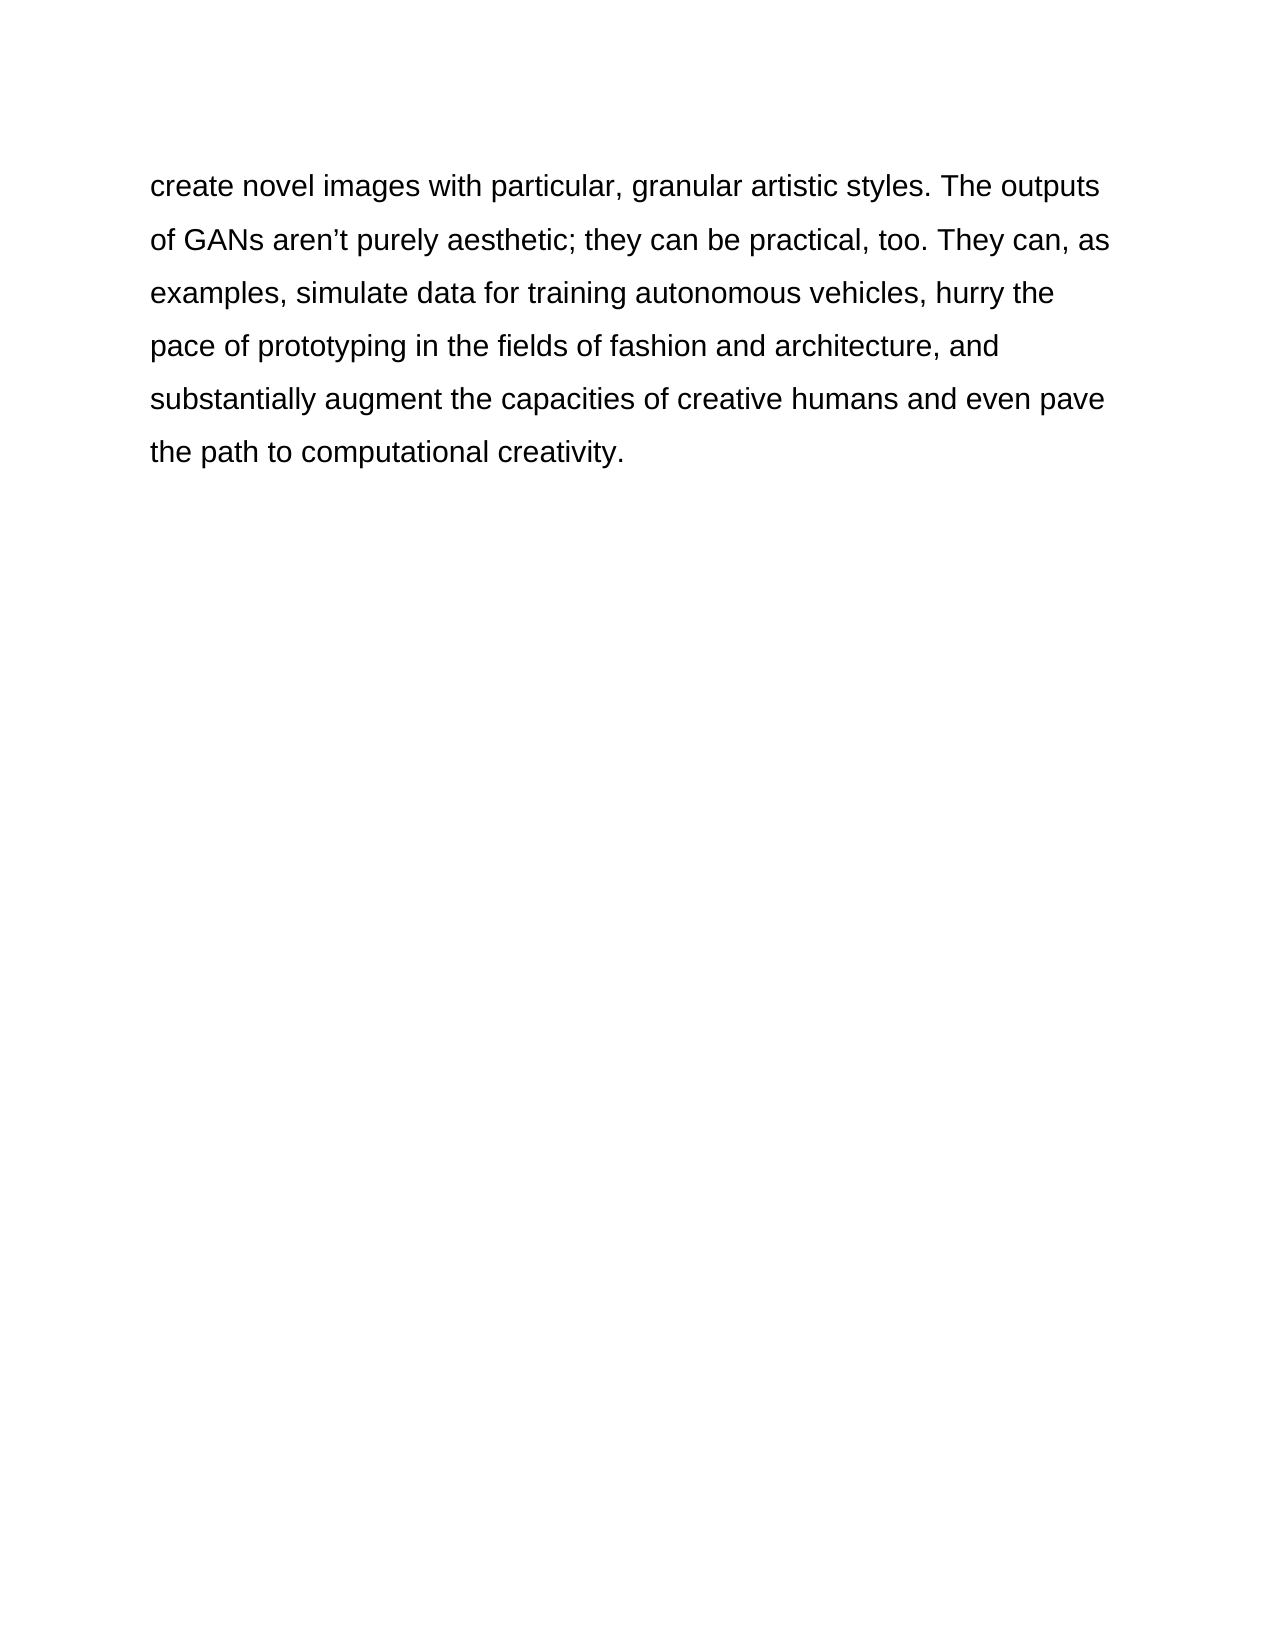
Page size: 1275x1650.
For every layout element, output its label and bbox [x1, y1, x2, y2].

text [150, 150, 1125, 469]
